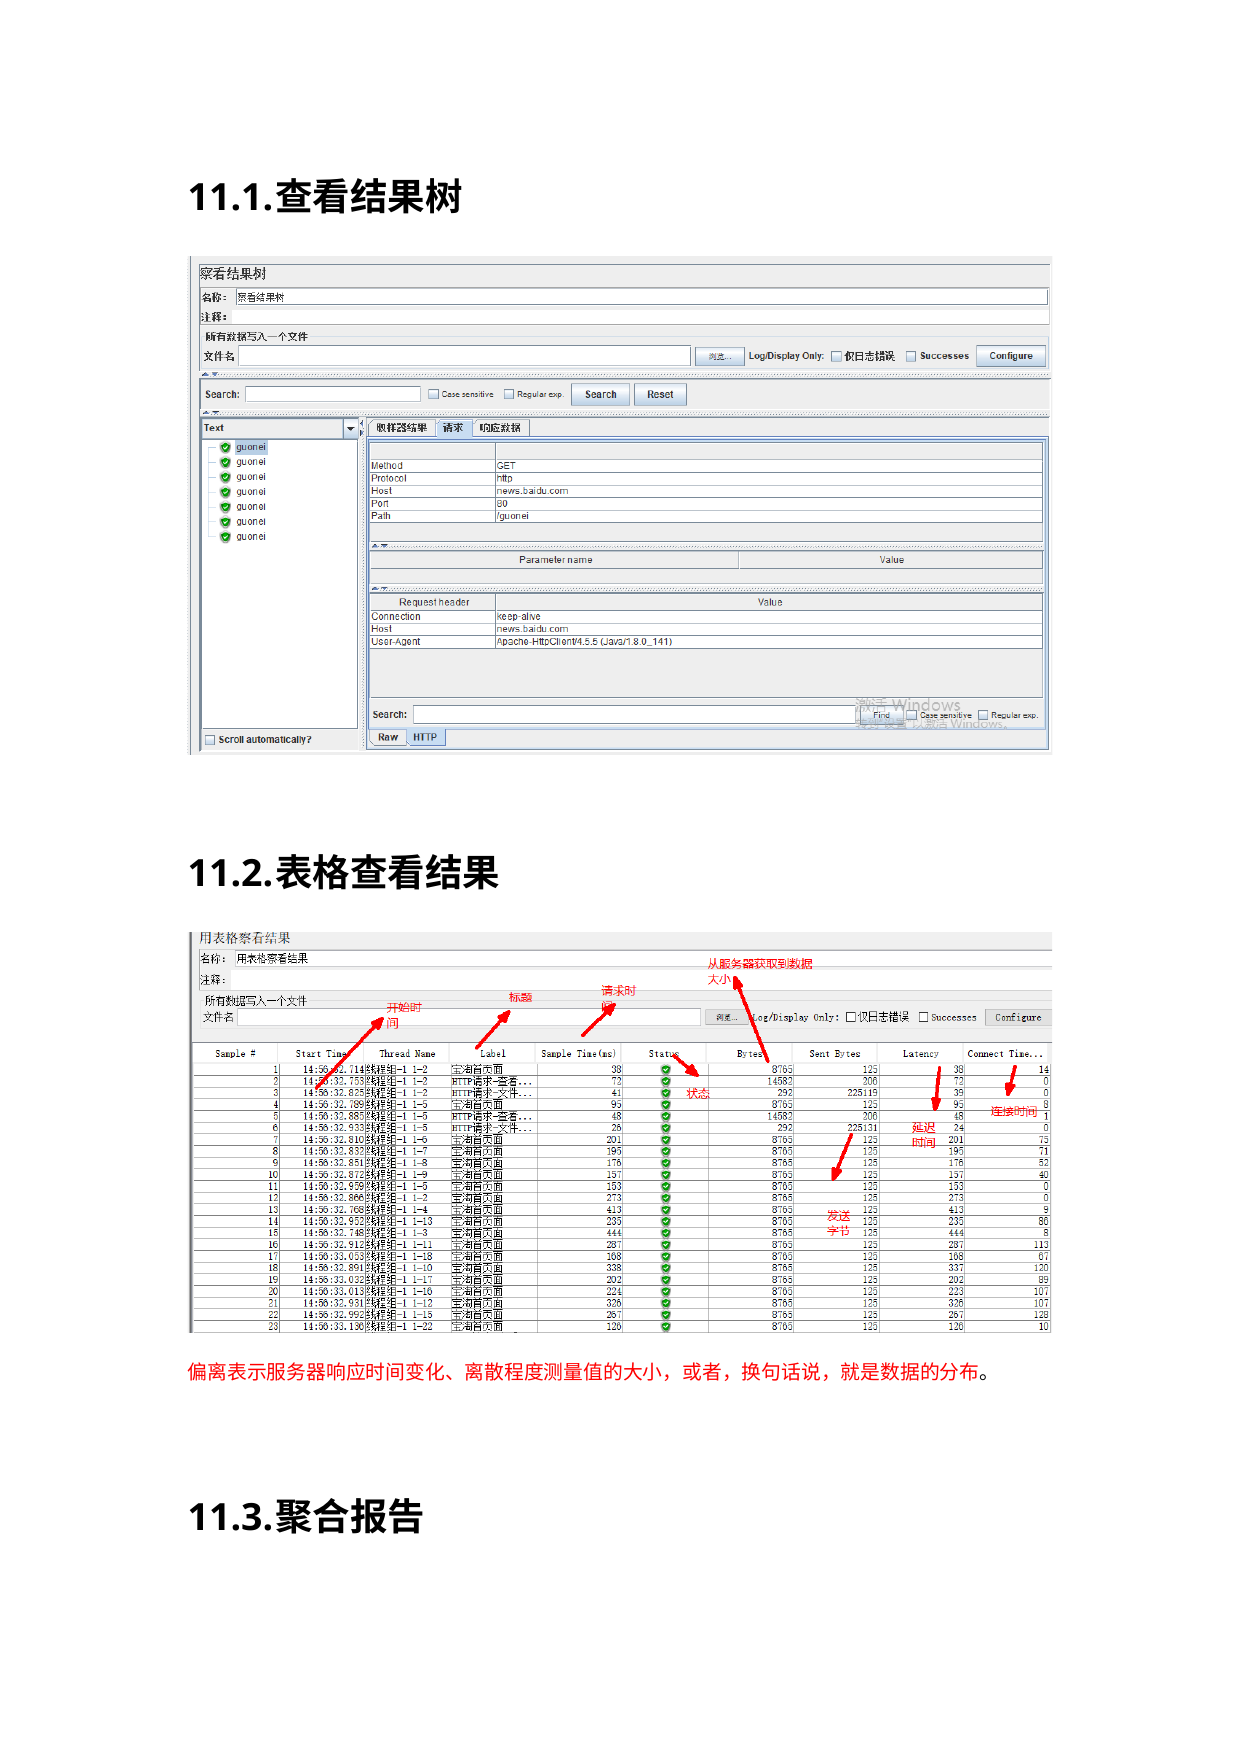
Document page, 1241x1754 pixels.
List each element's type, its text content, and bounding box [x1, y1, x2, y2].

subtitle 表格查看结果 [187, 838, 1053, 903]
subtitle 查看结果树 [187, 162, 1053, 227]
subtitle 聚合报告 [187, 1481, 1053, 1546]
text 偏离表示服务器响应时间变化、离散程度测量值的大小，或者，换句话说，就是数据的分布。 [187, 1354, 1053, 1387]
picture [187, 932, 1053, 1333]
picture [187, 256, 1053, 755]
